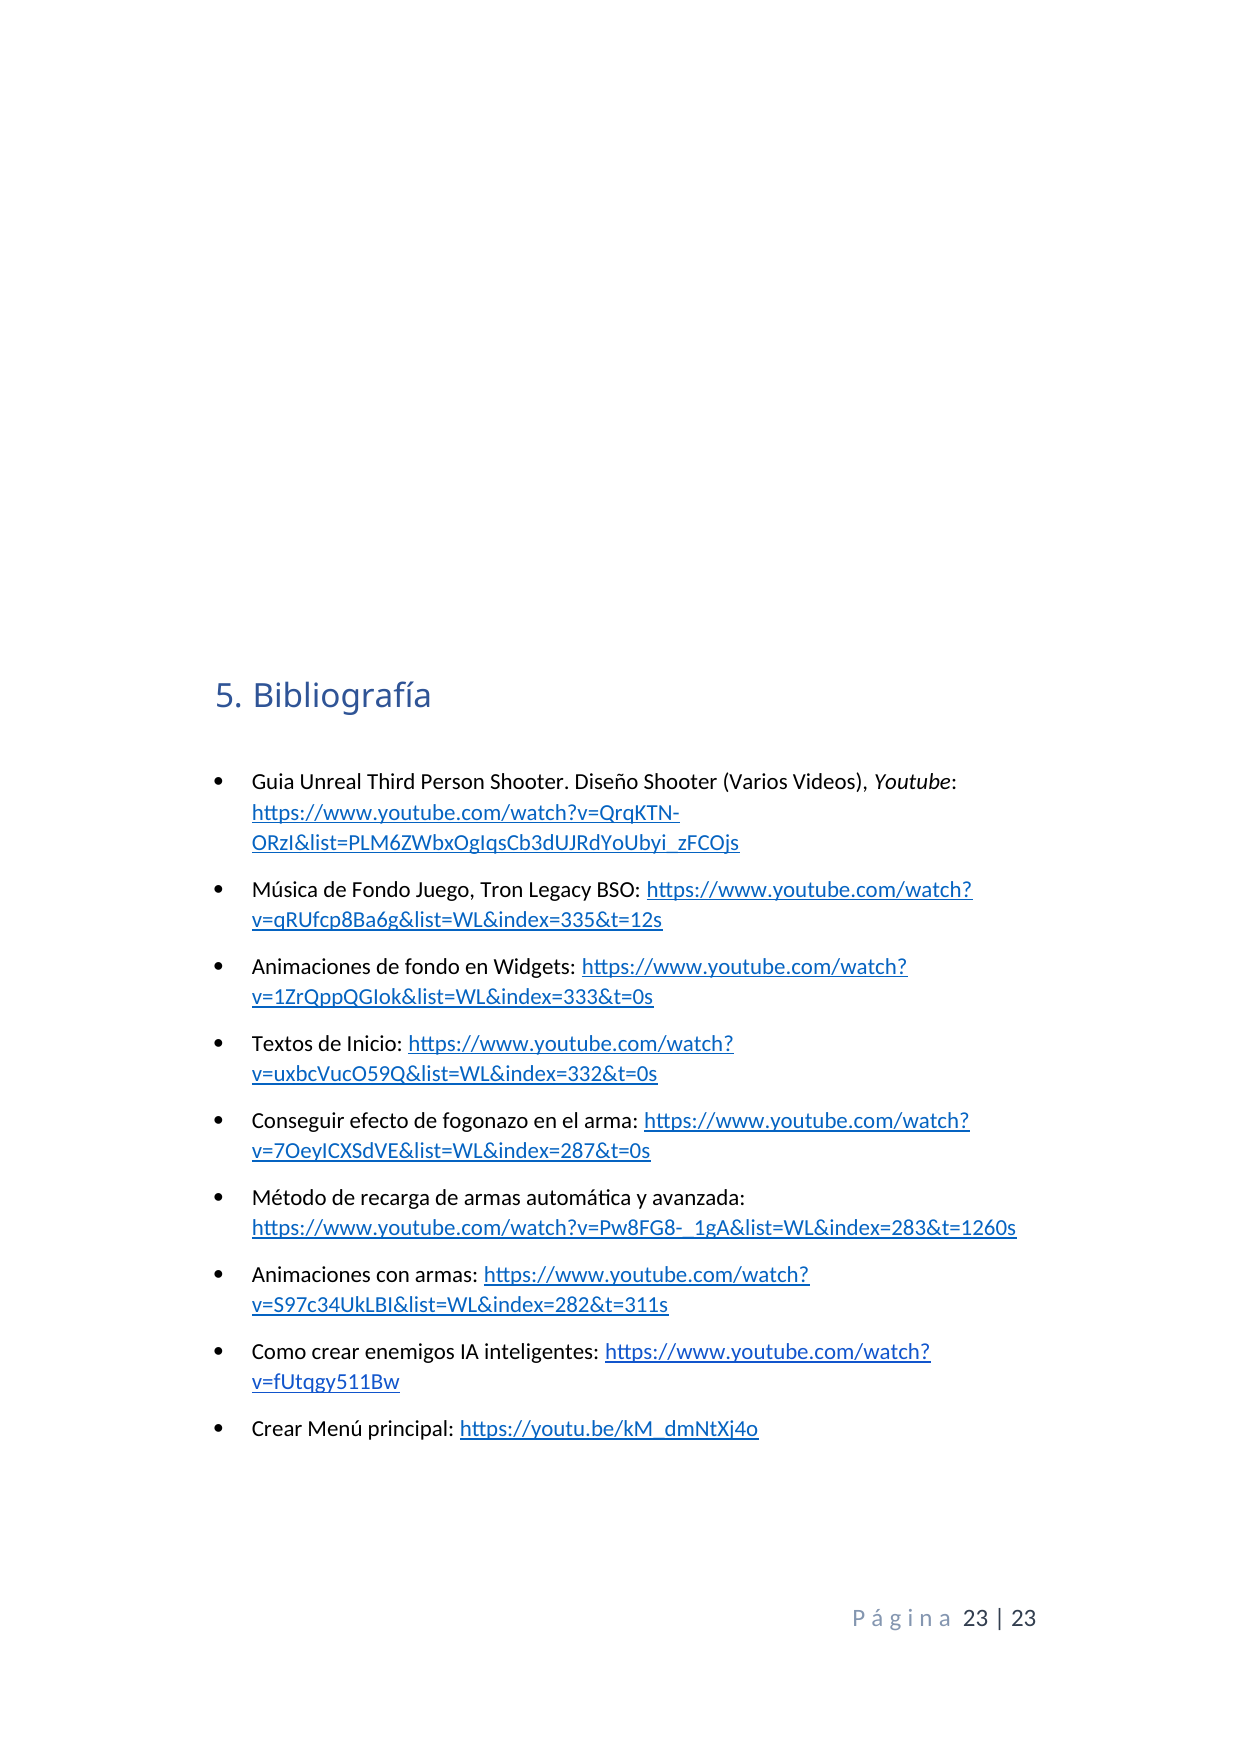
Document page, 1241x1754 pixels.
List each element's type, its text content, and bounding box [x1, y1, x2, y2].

list Crear Menú principal: https://youtu.be/kM_dmNtXj4o [214, 1414, 1063, 1442]
list Método de recarga de armas automática y avanzada: https://www.youtube.com/watch?v=Pw8FG8-_1gA&list=WL&index=283&t=1260s [214, 1183, 1063, 1241]
list Guia Unreal Third Person Shooter. Diseño Shooter (Varios Videos), Youtube: https://www.youtube.com/watch?v=QrqKTN-ORzI&list=PLM6ZWbxOgIqsCb3dUJRdYoUbyi_zFCOjs [214, 767, 1063, 856]
list Conseguir efecto de fogonazo en el arma: https://www.youtube.com/watch?v=7OeyICXSdVE&list=WL&index=287&t=0s [214, 1106, 1063, 1164]
list Animaciones de fondo en Widgets: https://www.youtube.com/watch?v=1ZrQppQGIok&list=WL&index=333&t=0s [214, 952, 1063, 1010]
list Música de Fondo Juego, Tron Legacy BSO: https://www.youtube.com/watch?v=qRUfcp8Ba6g&list=WL&index=335&t=12s [214, 875, 1063, 933]
list Animaciones con armas: https://www.youtube.com/watch?v=S97c34UkLBI&list=WL&index=282&t=311s [214, 1260, 1063, 1318]
list Textos de Inicio: https://www.youtube.com/watch?v=uxbcVucO59Q&list=WL&index=332&t=0s [214, 1029, 1063, 1087]
subtitle Bibliografía [215, 672, 1063, 717]
list Como crear enemigos IA inteligentes: https://www.youtube.com/watch?v=fUtqgy511Bw [214, 1337, 1063, 1395]
